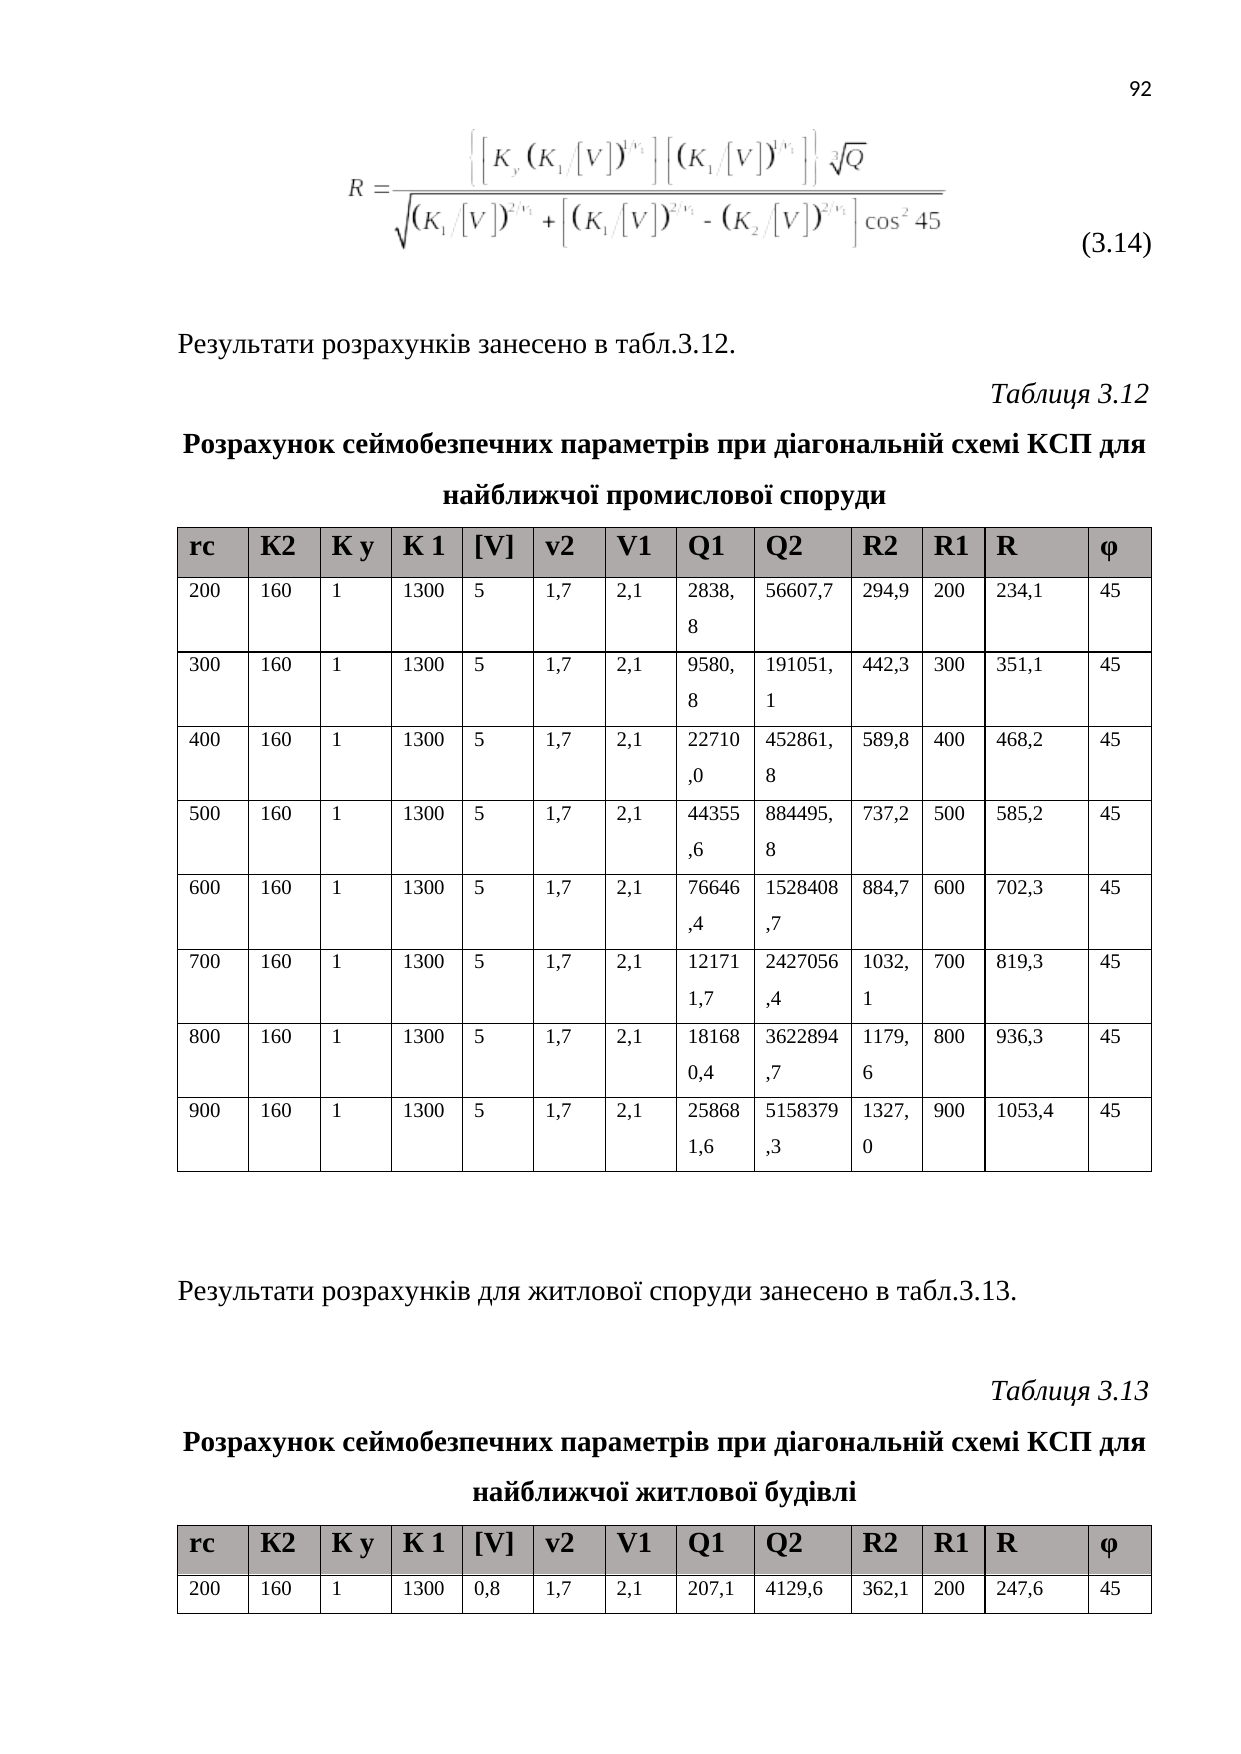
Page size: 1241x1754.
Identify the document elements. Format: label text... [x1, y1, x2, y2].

table_header [V] [463, 1526, 533, 1574]
table_cell 589,8 [852, 727, 922, 800]
table_cell 5 [463, 1098, 533, 1171]
table_cell 1300 [392, 727, 462, 800]
table_cell 3622894,7 [755, 1024, 851, 1097]
table_cell 5 [463, 950, 533, 1023]
table_cell 5 [463, 727, 533, 800]
table_cell 5 [463, 578, 533, 651]
table_header V1 [606, 1526, 676, 1574]
table_cell 800 [923, 1024, 984, 1097]
table_cell 1300 [392, 1098, 462, 1171]
table_header rc [178, 1526, 248, 1574]
table_cell 362,1 [852, 1576, 922, 1613]
table_cell 442,3 [852, 653, 922, 726]
table_cell 2427056,4 [755, 950, 851, 1023]
table_cell 2,1 [606, 1098, 676, 1171]
table_cell 44355,6 [677, 801, 754, 874]
table_cell 160 [249, 950, 320, 1023]
table_cell 0,8 [463, 1576, 533, 1613]
table_cell 1300 [392, 875, 462, 948]
text (3.14) [177, 130, 1152, 259]
table_cell 160 [249, 1098, 320, 1171]
table_cell 1300 [392, 653, 462, 726]
table_cell 76646,4 [677, 875, 754, 948]
text Розрахунок сеймобезпечних параметрів при діагональній схемі КСП для найближчої промислової споруди [177, 426, 1152, 510]
table_cell 45 [1089, 950, 1151, 1023]
table_cell 1300 [392, 578, 462, 651]
table_cell 2,1 [606, 875, 676, 948]
table_cell 1 [321, 1576, 391, 1613]
table_cell 400 [923, 727, 984, 800]
table_cell 600 [178, 875, 248, 948]
table_cell 1 [321, 653, 391, 726]
table_cell 5 [463, 1024, 533, 1097]
table_cell 900 [178, 1098, 248, 1171]
table_cell 2,1 [606, 801, 676, 874]
table_cell 1,7 [534, 1098, 605, 1171]
table_cell 45 [1089, 1576, 1151, 1613]
table_cell 1 [321, 1024, 391, 1097]
table_header К у [321, 1526, 391, 1574]
table_cell 181680,4 [677, 1024, 754, 1097]
table_cell 700 [178, 950, 248, 1023]
table_header К 1 [392, 528, 462, 577]
table_cell 5158379,3 [755, 1098, 851, 1171]
table_header V1 [606, 528, 676, 577]
table_cell 1 [321, 727, 391, 800]
table_header φ [1089, 1526, 1151, 1574]
table_header R1 [923, 528, 984, 577]
table_cell 300 [178, 653, 248, 726]
table_cell 207,1 [677, 1576, 754, 1613]
table_cell 200 [923, 1576, 984, 1613]
table_cell 452861,8 [755, 727, 851, 800]
table_header Q1 [677, 1526, 754, 1574]
table_header R1 [923, 1526, 984, 1574]
table_cell 160 [249, 1024, 320, 1097]
table_cell 1,7 [534, 1576, 605, 1613]
table_cell 45 [1089, 727, 1151, 800]
table_cell 2,1 [606, 578, 676, 651]
table_cell 1,7 [534, 1024, 605, 1097]
table_cell 121711,7 [677, 950, 754, 1023]
table_header v2 [534, 1526, 605, 1574]
table_cell 2,1 [606, 727, 676, 800]
table_cell 1 [321, 1098, 391, 1171]
table_cell 884,7 [852, 875, 922, 948]
table_cell 1300 [392, 950, 462, 1023]
table_header К2 [249, 528, 320, 577]
table_cell 1,7 [534, 578, 605, 651]
table_cell 1528408,7 [755, 875, 851, 948]
table_header Q1 [677, 528, 754, 577]
table_cell 200 [923, 578, 984, 651]
table_header R [986, 528, 1088, 577]
table_cell 1 [321, 801, 391, 874]
table_cell 1327,0 [852, 1098, 922, 1171]
table_header R2 [852, 528, 922, 577]
table_cell 936,3 [986, 1024, 1088, 1097]
table_cell 160 [249, 578, 320, 651]
table_cell 247,6 [986, 1576, 1088, 1613]
table_cell 4129,6 [755, 1576, 851, 1613]
table_header К у [321, 528, 391, 577]
table_cell 1032,1 [852, 950, 922, 1023]
table_cell 1,7 [534, 801, 605, 874]
table_cell 702,3 [986, 875, 1088, 948]
table_cell 9580,8 [677, 653, 754, 726]
table_header R2 [852, 1526, 922, 1574]
table_cell 819,3 [986, 950, 1088, 1023]
table_cell 1300 [392, 801, 462, 874]
table_header Q2 [755, 528, 851, 577]
table_cell 45 [1089, 653, 1151, 726]
table_cell 5 [463, 801, 533, 874]
table_cell 2,1 [606, 1576, 676, 1613]
table_cell 22710,0 [677, 727, 754, 800]
table_header [V] [463, 528, 533, 577]
table_cell 2,1 [606, 1024, 676, 1097]
table_cell 600 [923, 875, 984, 948]
table_cell 1300 [392, 1024, 462, 1097]
table_cell 5 [463, 875, 533, 948]
table_cell 1300 [392, 1576, 462, 1613]
table_cell 45 [1089, 1098, 1151, 1171]
table_cell 2,1 [606, 950, 676, 1023]
table_header К2 [249, 1526, 320, 1574]
table_cell 351,1 [986, 653, 1088, 726]
table_cell 160 [249, 801, 320, 874]
table_cell 45 [1089, 578, 1151, 651]
table_header v2 [534, 528, 605, 577]
table_cell 700 [923, 950, 984, 1023]
table_cell 737,2 [852, 801, 922, 874]
table_cell 160 [249, 1576, 320, 1613]
table_header rc [178, 528, 248, 577]
table_cell 45 [1089, 875, 1151, 948]
table_header R [986, 1526, 1088, 1574]
table_cell 56607,7 [755, 578, 851, 651]
table_cell 1,7 [534, 727, 605, 800]
text Результати розрахунків занесено в табл.3.12. [177, 326, 1152, 359]
table_cell 1179,6 [852, 1024, 922, 1097]
table_cell 1 [321, 578, 391, 651]
table_cell 160 [249, 653, 320, 726]
table_cell 1 [321, 950, 391, 1023]
table_cell 160 [249, 875, 320, 948]
table_header К 1 [392, 1526, 462, 1574]
table_cell 884495,8 [755, 801, 851, 874]
table_cell 300 [923, 653, 984, 726]
table_cell 1,7 [534, 950, 605, 1023]
table_header φ [1089, 528, 1151, 577]
table_cell 585,2 [986, 801, 1088, 874]
text Таблиця 3.12 [177, 376, 1152, 410]
text Таблиця 3.13 [177, 1373, 1152, 1407]
table_cell 2,1 [606, 653, 676, 726]
table_cell 160 [249, 727, 320, 800]
table_cell 468,2 [986, 727, 1088, 800]
table_cell 191051,1 [755, 653, 851, 726]
table_cell 5 [463, 653, 533, 726]
table_cell 234,1 [986, 578, 1088, 651]
table_cell 1,7 [534, 875, 605, 948]
table_cell 45 [1089, 1024, 1151, 1097]
table_cell 2838,8 [677, 578, 754, 651]
text Розрахунок сеймобезпечних параметрів при діагональній схемі КСП для найближчої житлової будівлі [177, 1424, 1152, 1508]
table_cell 1,7 [534, 653, 605, 726]
table_cell 500 [923, 801, 984, 874]
table_cell 1053,4 [986, 1098, 1088, 1171]
table_cell 800 [178, 1024, 248, 1097]
table_cell 45 [1089, 801, 1151, 874]
table_header Q2 [755, 1526, 851, 1574]
text Результати розрахунків для житлової споруди занесено в табл.3.13. [177, 1273, 1152, 1306]
table_cell 500 [178, 801, 248, 874]
table_cell 200 [178, 1576, 248, 1613]
table_cell 294,9 [852, 578, 922, 651]
table_cell 258681,6 [677, 1098, 754, 1171]
table_cell 200 [178, 578, 248, 651]
table_cell 400 [178, 727, 248, 800]
table_cell 900 [923, 1098, 984, 1171]
table_cell 1 [321, 875, 391, 948]
